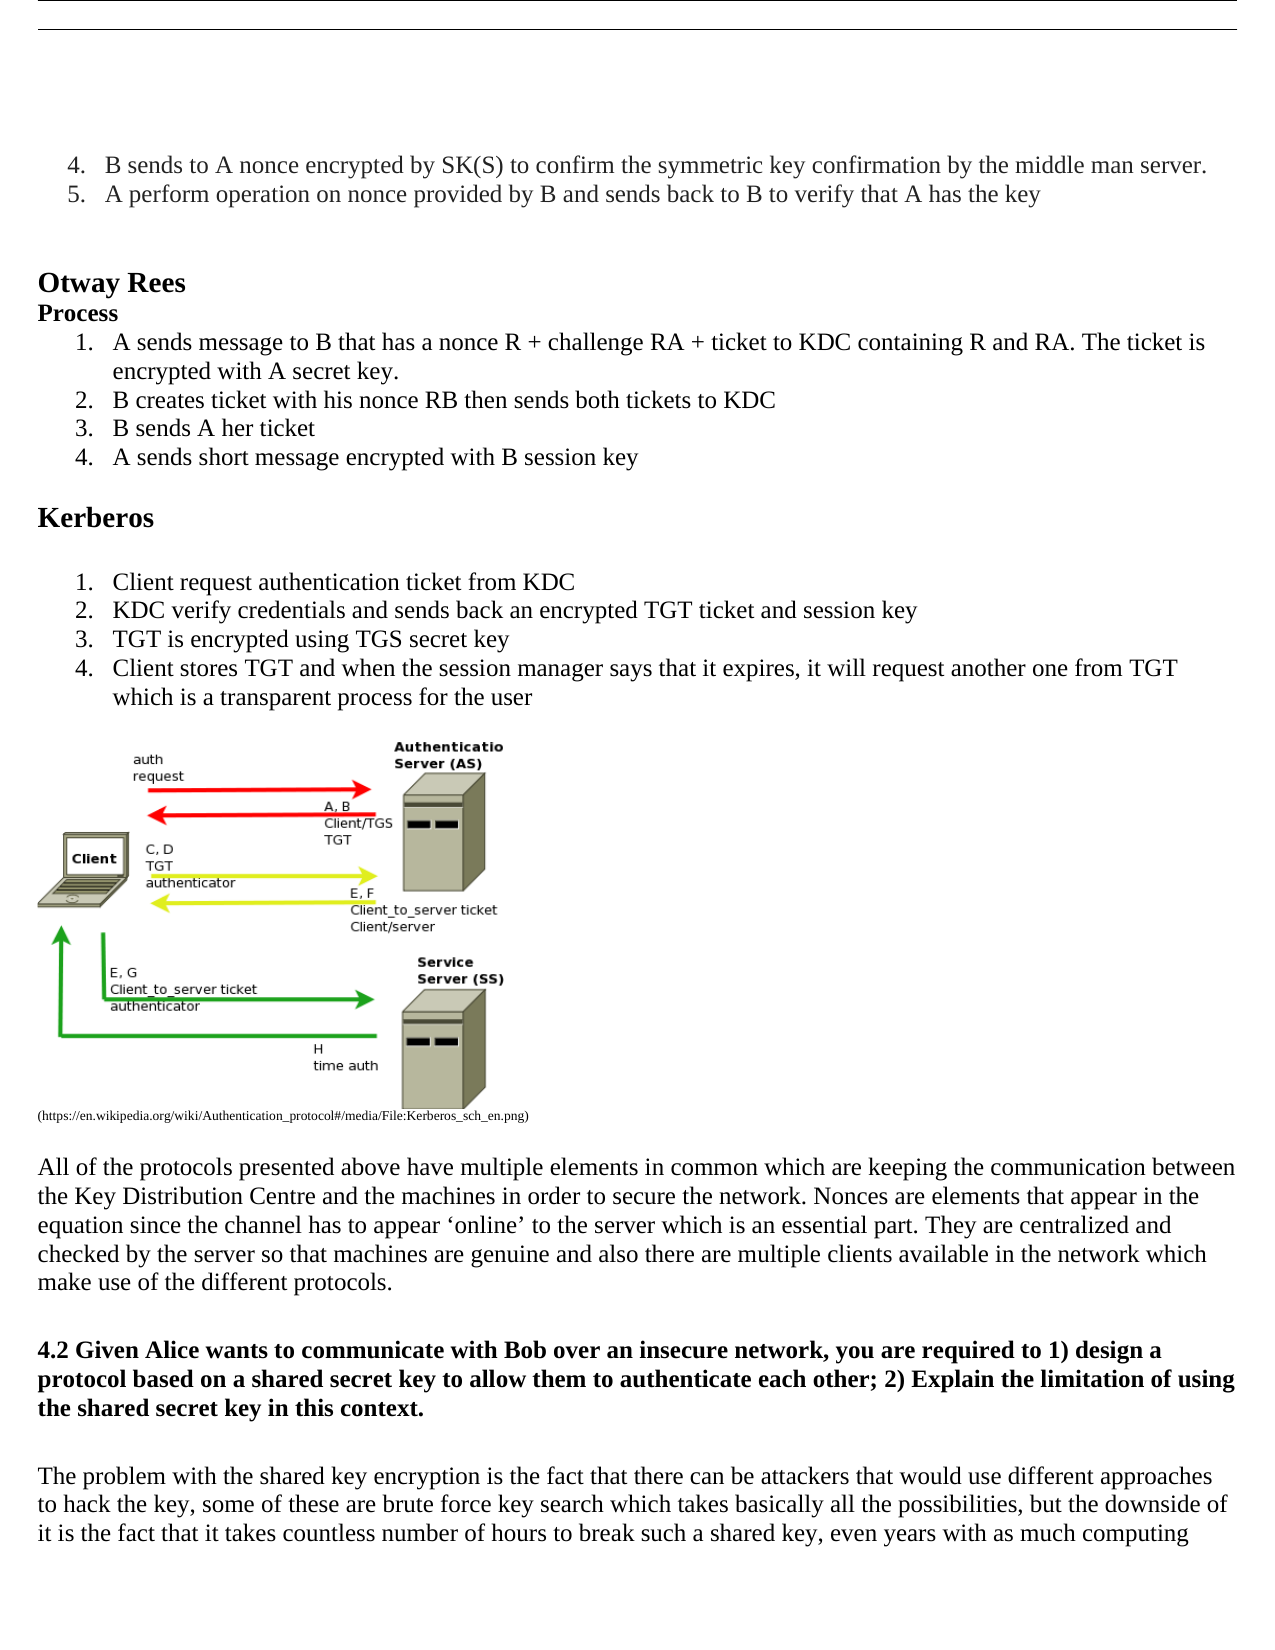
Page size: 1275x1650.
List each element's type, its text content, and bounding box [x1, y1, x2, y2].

list A perform operation on nonce provided by B and sends back to B to verify that A has the key [67, 179, 1237, 207]
list A sends short message encrypted with B session key [75, 442, 1237, 471]
list B creates ticket with his nonce RB then sends both tickets to KDC [75, 385, 1237, 413]
list A sends message to B that has a nonce R + challenge RA + ticket to KDC containing R and RA. The ticket is encrypted with A secret key. [75, 327, 1237, 385]
list Client request authentication ticket from KDC [75, 567, 1237, 596]
list KDC verify credentials and sends back an encrypted TGT ticket and session key [75, 596, 1237, 624]
list Client stores TGT and when the session manager says that it expires, it will request another one from TGT which is a transparent process for the user [75, 653, 1237, 711]
text All of the protocols presented above have multiple elements in common which are keeping the communication between the Key Distribution Centre and the machines in order to secure the network. Nonces are elements that appear in the equation since the channel has to appear ‘online’ to the server which is an essential part. They are centralized and checked by the server so that machines are genuine and also there are multiple clients available in the network which make use of the different protocols. [37, 1152, 1237, 1296]
list TGT is encrypted using TGS secret key [75, 624, 1237, 653]
list B sends A her ticket [75, 413, 1237, 442]
picture [37, 739, 505, 1109]
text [37, 1461, 1237, 1547]
text Process [37, 298, 1237, 327]
text Kerberos [37, 500, 1237, 533]
text 4.2 Given Alice wants to communicate with Bob over an insecure network, you are required to 1) design a protocol based on a shared secret key to allow them to authenticate each other; 2) Explain the limitation of using the shared secret key in this context. [37, 1335, 1237, 1422]
text (https://en.wikipedia.org/wiki/Authentication_protocol#/media/File:Kerberos_sch_en.png) [37, 1108, 1237, 1124]
text Otway Rees [37, 265, 1237, 298]
list B sends to A nonce encrypted by SK(S) to confirm the symmetric key confirmation by the middle man server. [67, 150, 1237, 179]
